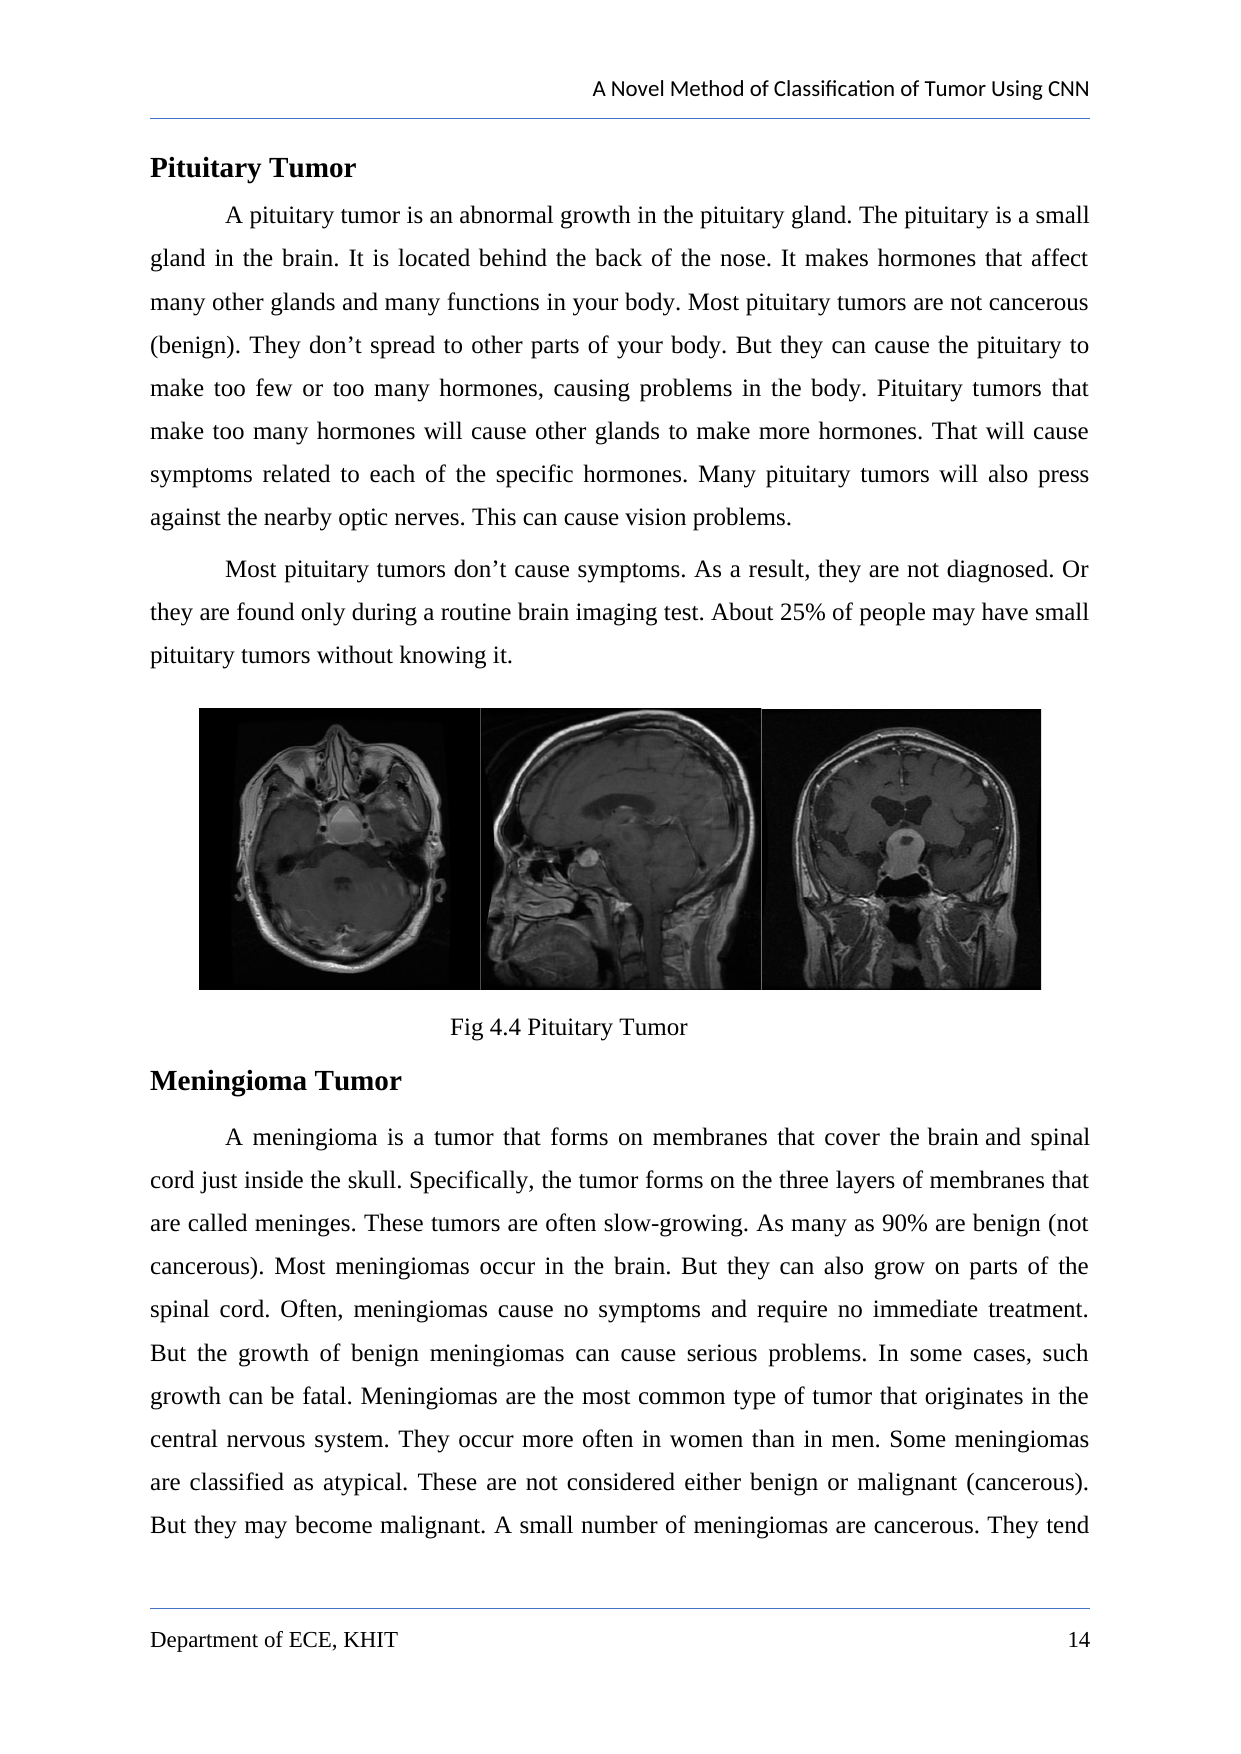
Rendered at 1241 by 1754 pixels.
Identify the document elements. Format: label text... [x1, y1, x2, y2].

text Pituitary Tumor [150, 150, 1090, 183]
text Meningioma Tumor [150, 1063, 1090, 1097]
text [150, 1122, 1090, 1539]
text A pituitary tumor is an abnormal growth in the pituitary gland. The pituitary is a small gland in the brain. It is located behind the back of the nose. It makes hormones that affect many other glands and many functions in your body. Most pituitary tumors are not cancerous (benign). They don’t spread to other parts of your body. But they can cause the pituitary to make too few or too many hormones, causing problems in the body. Pituitary tumors that make too many hormones will cause other glands to make more hormones. That will cause symptoms related to each of the specific hormones. Many pituitary tumors will also press against the nearby optic nerves. This can cause vision problems. [150, 200, 1090, 531]
text Fig 4.4 Pituitary Tumor [375, 1012, 1090, 1041]
text Most pituitary tumors don’t cause symptoms. As a result, they are not diagnosed. Or they are found only during a routine brain imaging test. About 25% of people may have small pituitary tumors without knowing it. [150, 554, 1090, 669]
picture [199, 708, 1042, 990]
